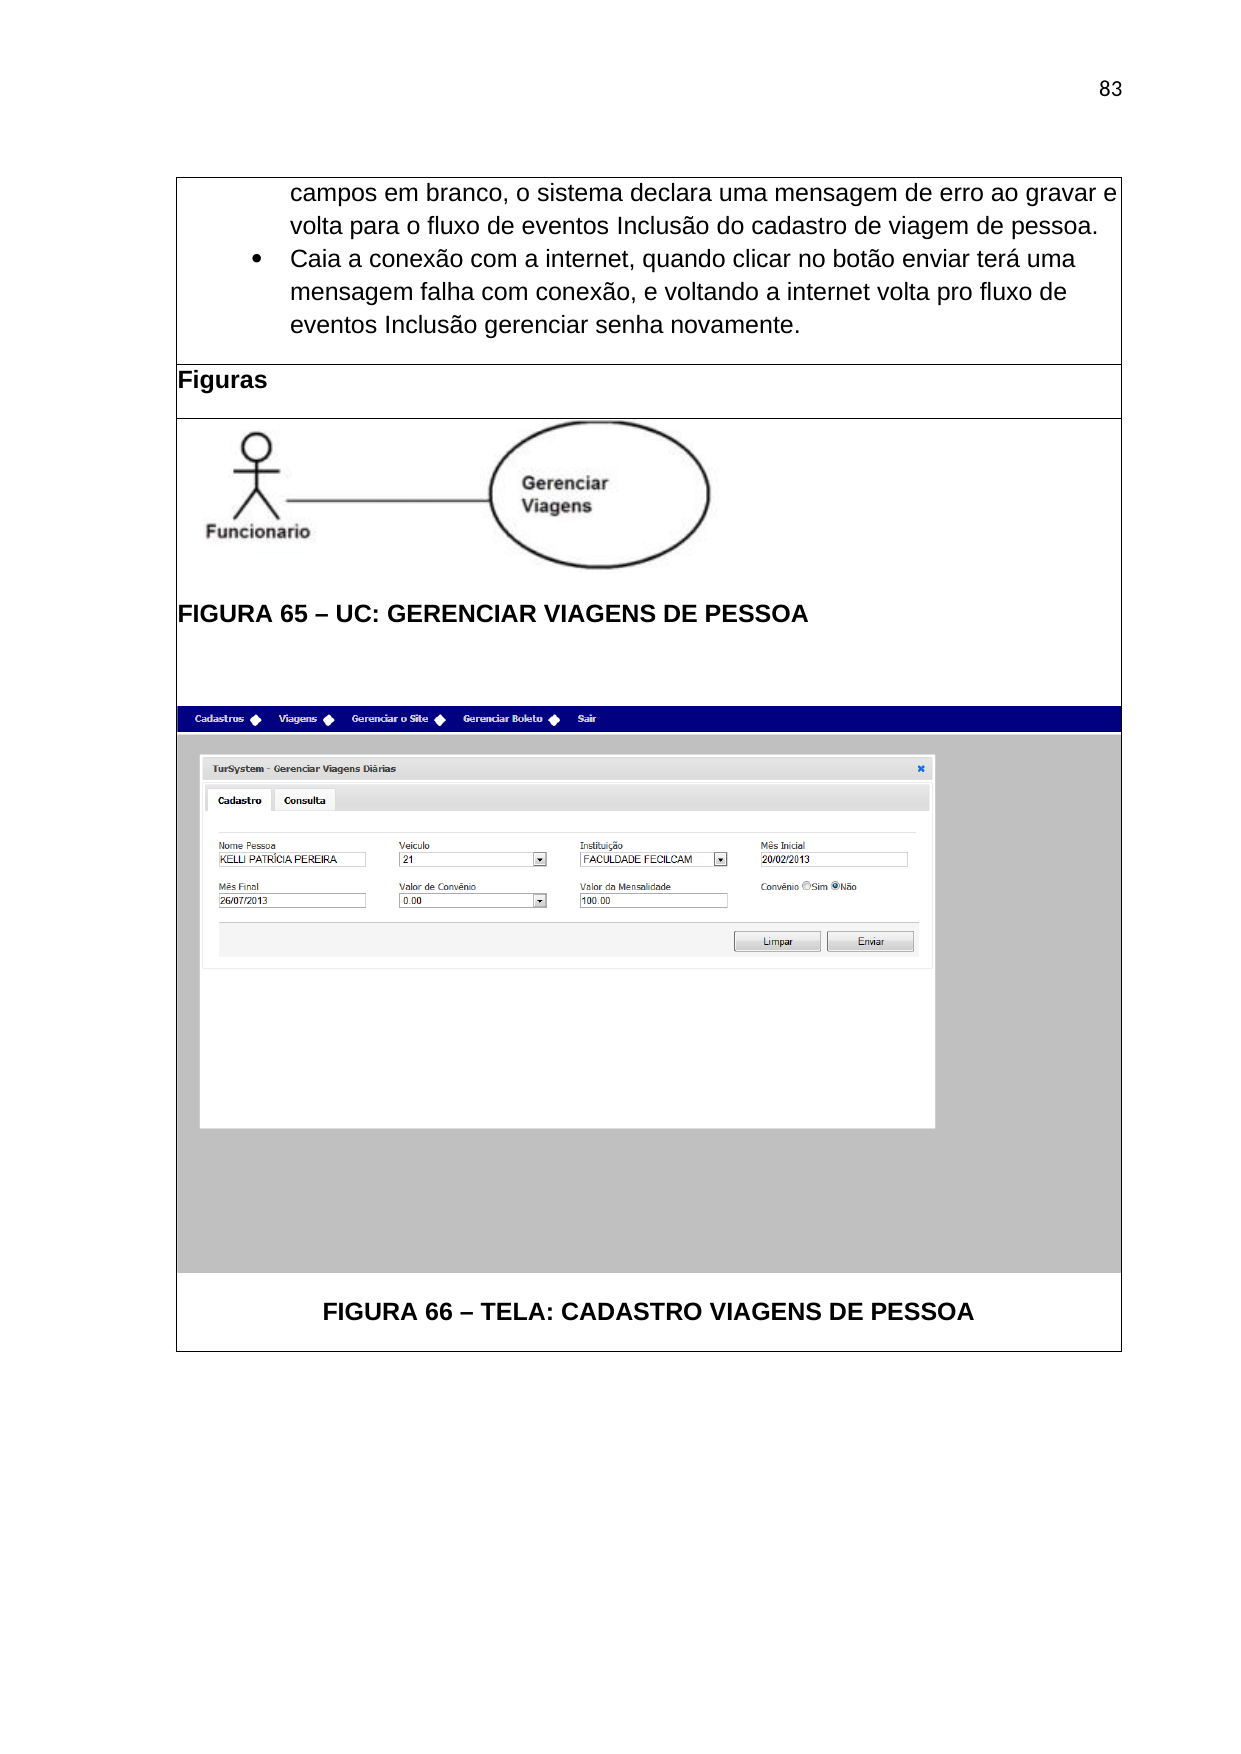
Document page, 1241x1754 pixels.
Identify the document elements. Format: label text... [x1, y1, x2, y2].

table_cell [177, 178, 1121, 364]
table_cell Figuras [177, 365, 1121, 418]
table_cell FIGURA 65 – UC: GERENCIAR VIAGENS DE PESSOA FIGURA 66 – TELA: CADASTRO VIAGENS DE PESSOA FIGURA 67 – TELA: CADASTRO VIAGENS DE PESSOA(ABA CONSULTA) Observação: Na combobox de pesquisa que apresenta na tela seleciona as opções: código, nome da pessoa, geral. FIGURA 68 – TELA: CADASTRO VIAGENS DE PESSOA(RELATÓRIO) [177, 1273, 1121, 1351]
picture [177, 706, 1121, 1273]
table_cell FIGURA 65 – UC: GERENCIAR VIAGENS DE PESSOA FIGURA 66 – TELA: CADASTRO VIAGENS DE PESSOA FIGURA 67 – TELA: CADASTRO VIAGENS DE PESSOA(ABA CONSULTA) Observação: Na combobox de pesquisa que apresenta na tela seleciona as opções: código, nome da pessoa, geral. FIGURA 68 – TELA: CADASTRO VIAGENS DE PESSOA(RELATÓRIO) [177, 419, 1121, 706]
